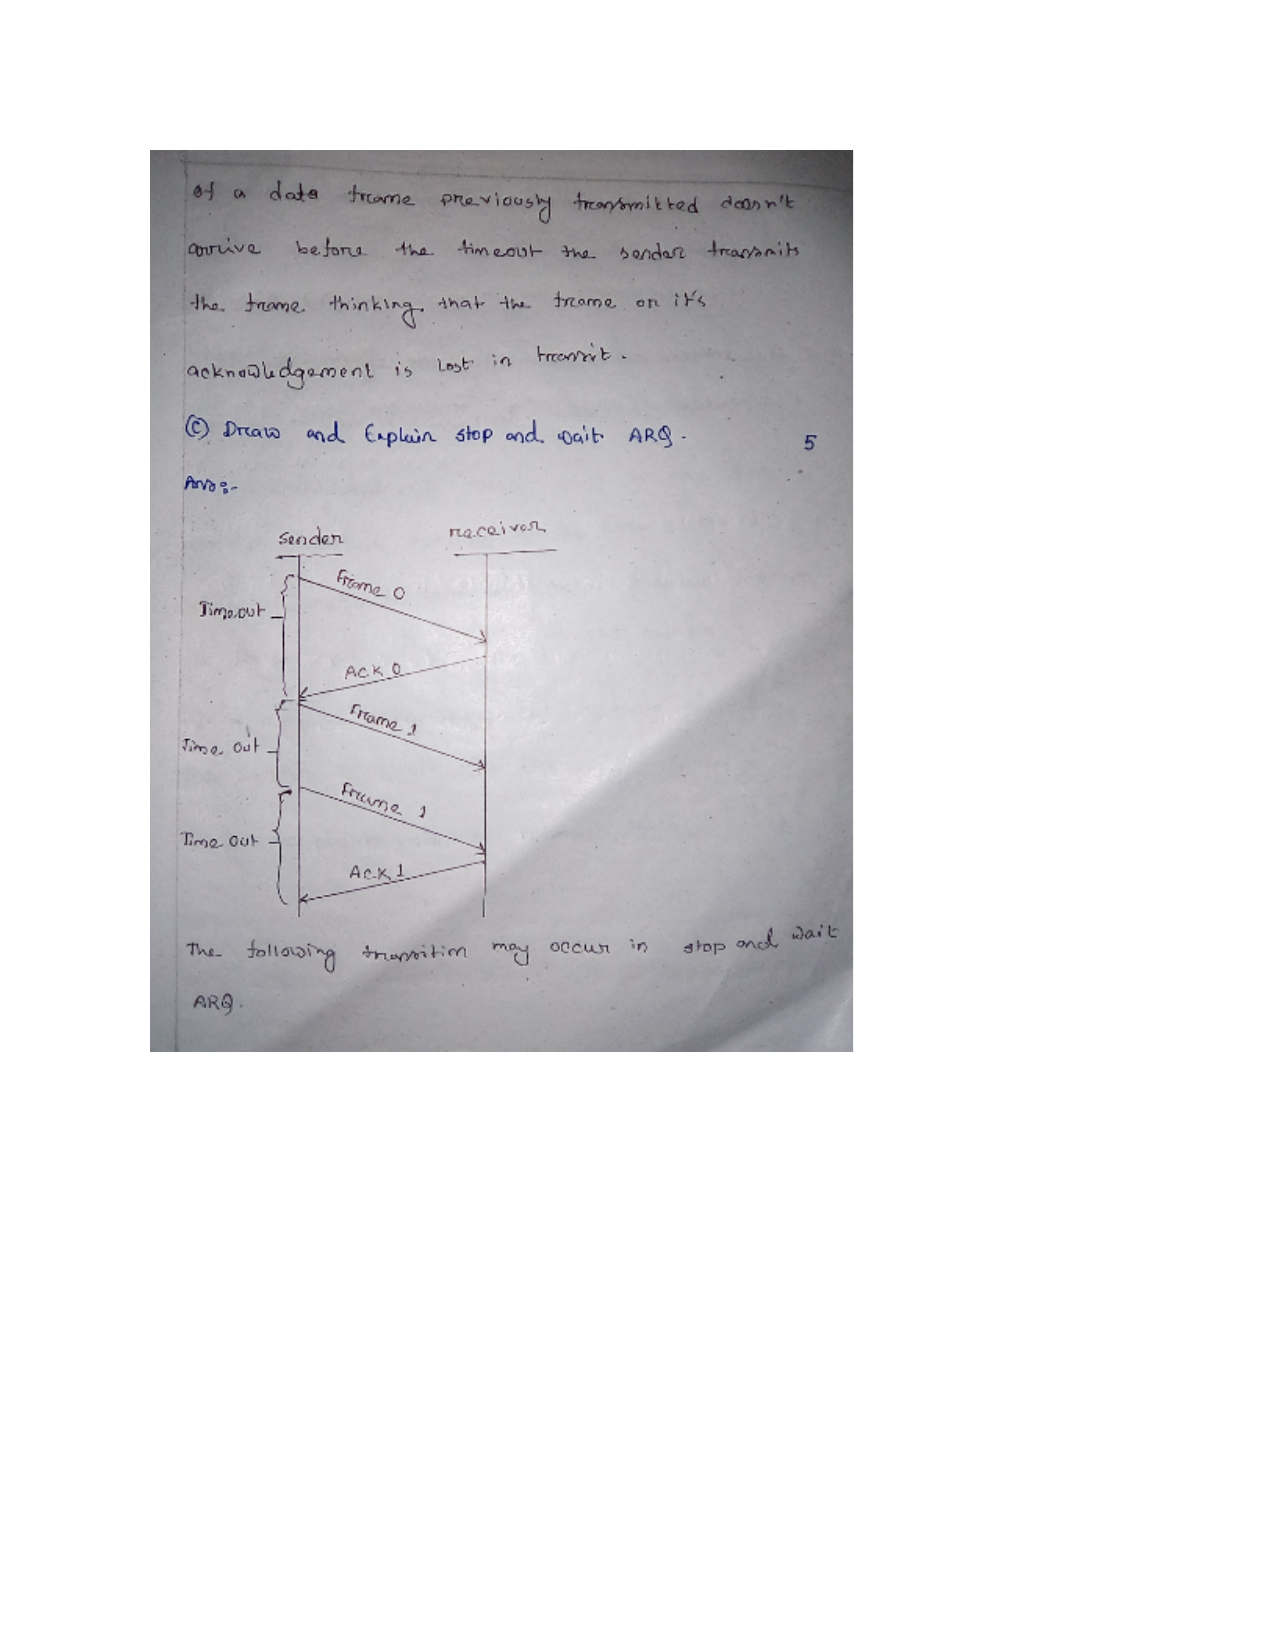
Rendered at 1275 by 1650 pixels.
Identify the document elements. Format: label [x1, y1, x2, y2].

picture [150, 150, 854, 1052]
